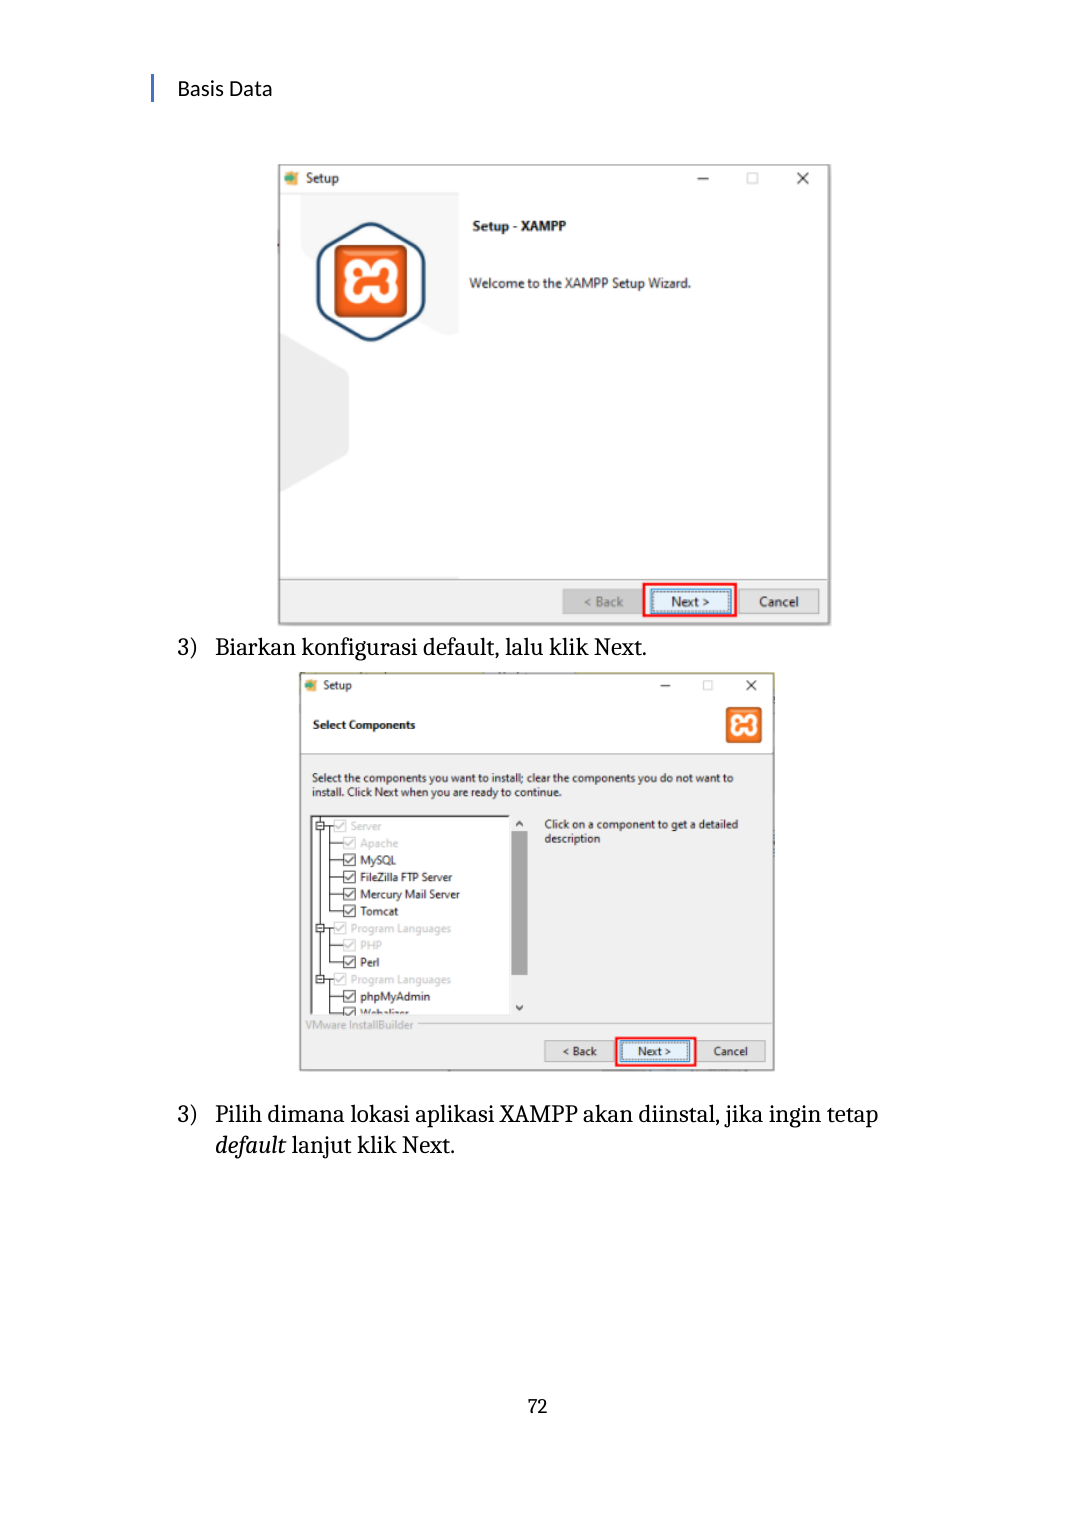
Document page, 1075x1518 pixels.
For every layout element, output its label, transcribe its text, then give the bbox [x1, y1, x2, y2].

list Biarkan konfigurasi default, lalu klik Next. [177, 633, 898, 662]
picture [292, 664, 782, 1075]
picture [275, 159, 837, 629]
list Pilih dimana lokasi aplikasi XAMPP akan diinstal, jika ingin tetap default lanjut klik Next. [177, 1099, 898, 1159]
